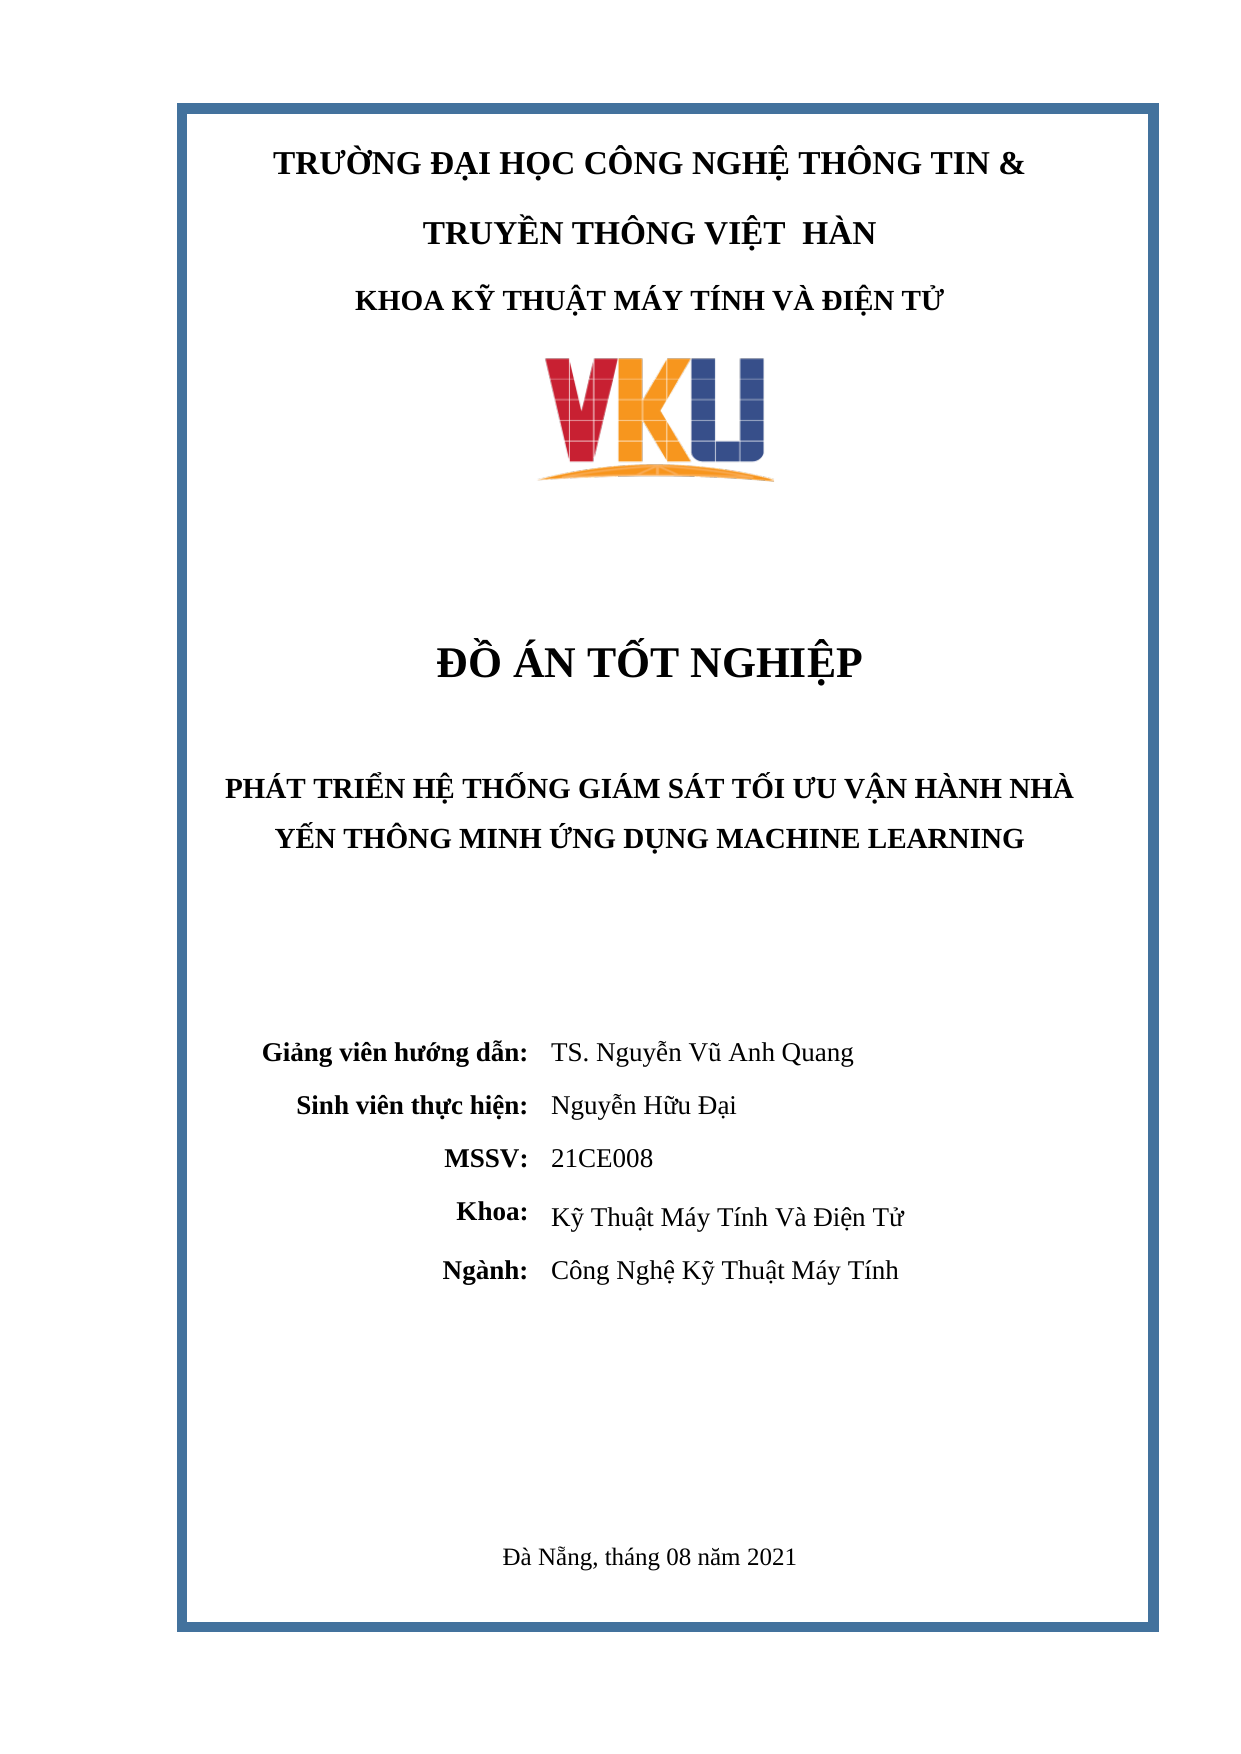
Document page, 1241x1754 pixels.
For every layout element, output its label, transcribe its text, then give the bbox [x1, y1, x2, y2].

text TRUYỀN THÔNG VIỆT HÀN [207, 213, 1092, 251]
table_cell Công Nghệ Kỹ Thuật Máy Tính [540, 1248, 1082, 1301]
table_cell 21CE008 [540, 1136, 1082, 1189]
table_header TS. Nguyễn Vũ Anh Quang [540, 1030, 1082, 1083]
text TRƯỜNG ĐẠI HỌC CÔNG NGHỆ THÔNG TIN & [207, 143, 1092, 181]
subtitle ĐỒ ÁN TỐT NGHIỆP [207, 636, 1092, 687]
table_cell Sinh viên thực hiện: [207, 1083, 539, 1136]
text Đà Nẵng, tháng 08 năm 2021 [207, 1542, 1092, 1571]
text KHOA KỸ THUẬT MÁY TÍNH VÀ ĐIỆN TỬ [207, 283, 1092, 317]
table_cell Kỹ Thuật Máy Tính Và Điện Tử [540, 1189, 1082, 1248]
text PHÁT TRIỂN HỆ THỐNG GIÁM SÁT TỐI ƯU VẬN HÀNH NHÀ YẾN THÔNG MINH ỨNG DỤNG MACHINE LEARNING [207, 771, 1092, 855]
table_cell Khoa: [207, 1189, 539, 1248]
table_cell MSSV: [207, 1136, 539, 1189]
table_header Giảng viên hướng dẫn: [207, 1030, 539, 1083]
table_cell Nguyễn Hữu Đại [540, 1083, 1082, 1136]
table_cell Ngành: [207, 1248, 539, 1301]
picture [525, 346, 775, 492]
